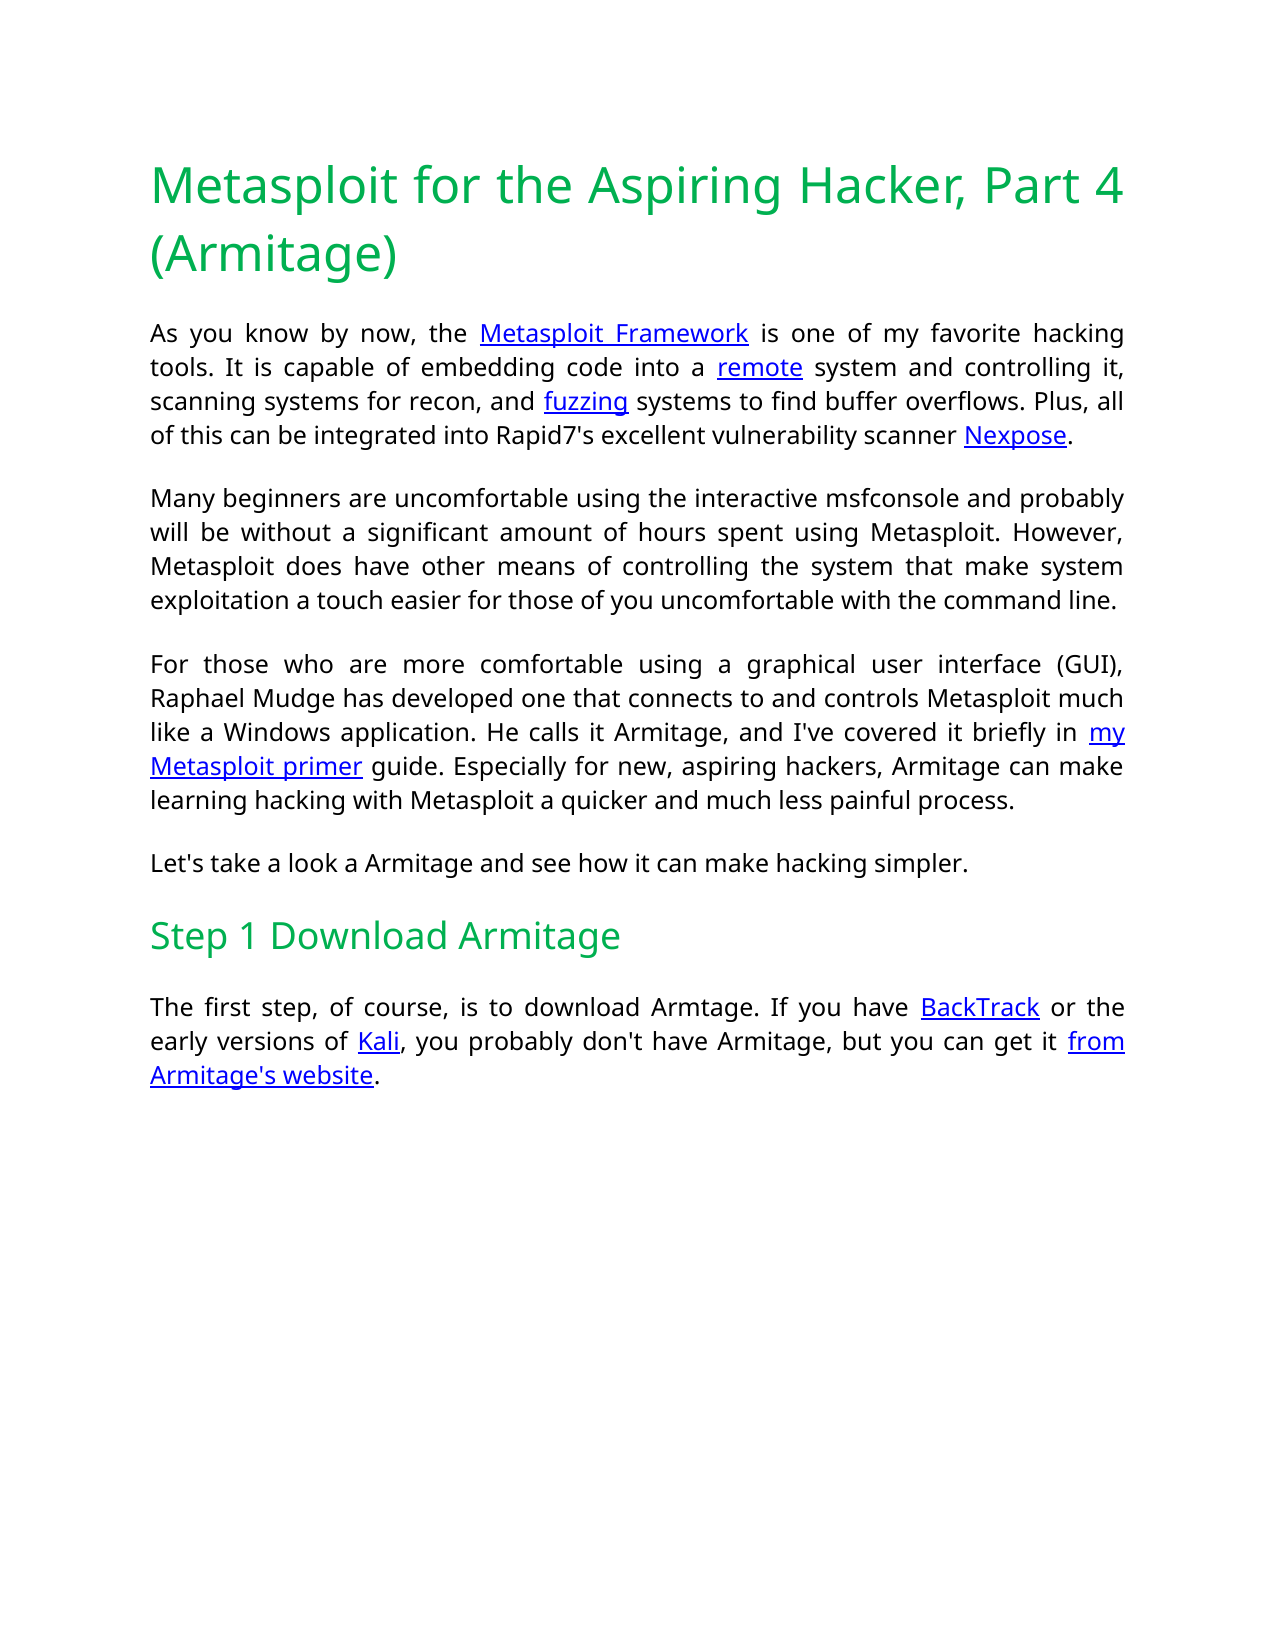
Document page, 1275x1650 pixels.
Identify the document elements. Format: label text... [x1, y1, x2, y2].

subtitle Metasploit for the Aspiring Hacker, Part 4 (Armitage) [150, 150, 1125, 286]
text Let's take a look a Armitage and see how it can make hacking simpler. [150, 846, 1125, 880]
subtitle Step 1 Download Armitage [150, 909, 1125, 960]
text Many beginners are uncomfortable using the interactive msfconsole and probably will be without a significant amount of hours spent using Metasploit. However, Metasploit does have other means of controlling the system that make system exploitation a touch easier for those of you uncomfortable with the command line. [150, 481, 1125, 617]
text For those who are more comfortable using a graphical user interface (GUI), Raphael Mudge has developed one that connects to and controls Metasploit much like a Windows application. He calls it Armitage, and I've covered it briefly in my Metasploit primer guide. Especially for new, aspiring hackers, Armitage can make learning hacking with Metasploit a quicker and much less painful process. [150, 646, 1125, 817]
text The first step, of course, is to download Armtage. If you have BackTrack or the early versions of Kali, you probably don't have Armitage, but you can get it from Armitage's website. [150, 989, 1125, 1091]
text As you know by now, the Metasploit Framework is one of my favorite hacking tools. It is capable of embedding code into a remote system and controlling it, scanning systems for recon, and fuzzing systems to find buffer overflows. Plus, all of this can be integrated into Rapid7's excellent vulnerability scanner Nexpose. [150, 315, 1125, 452]
